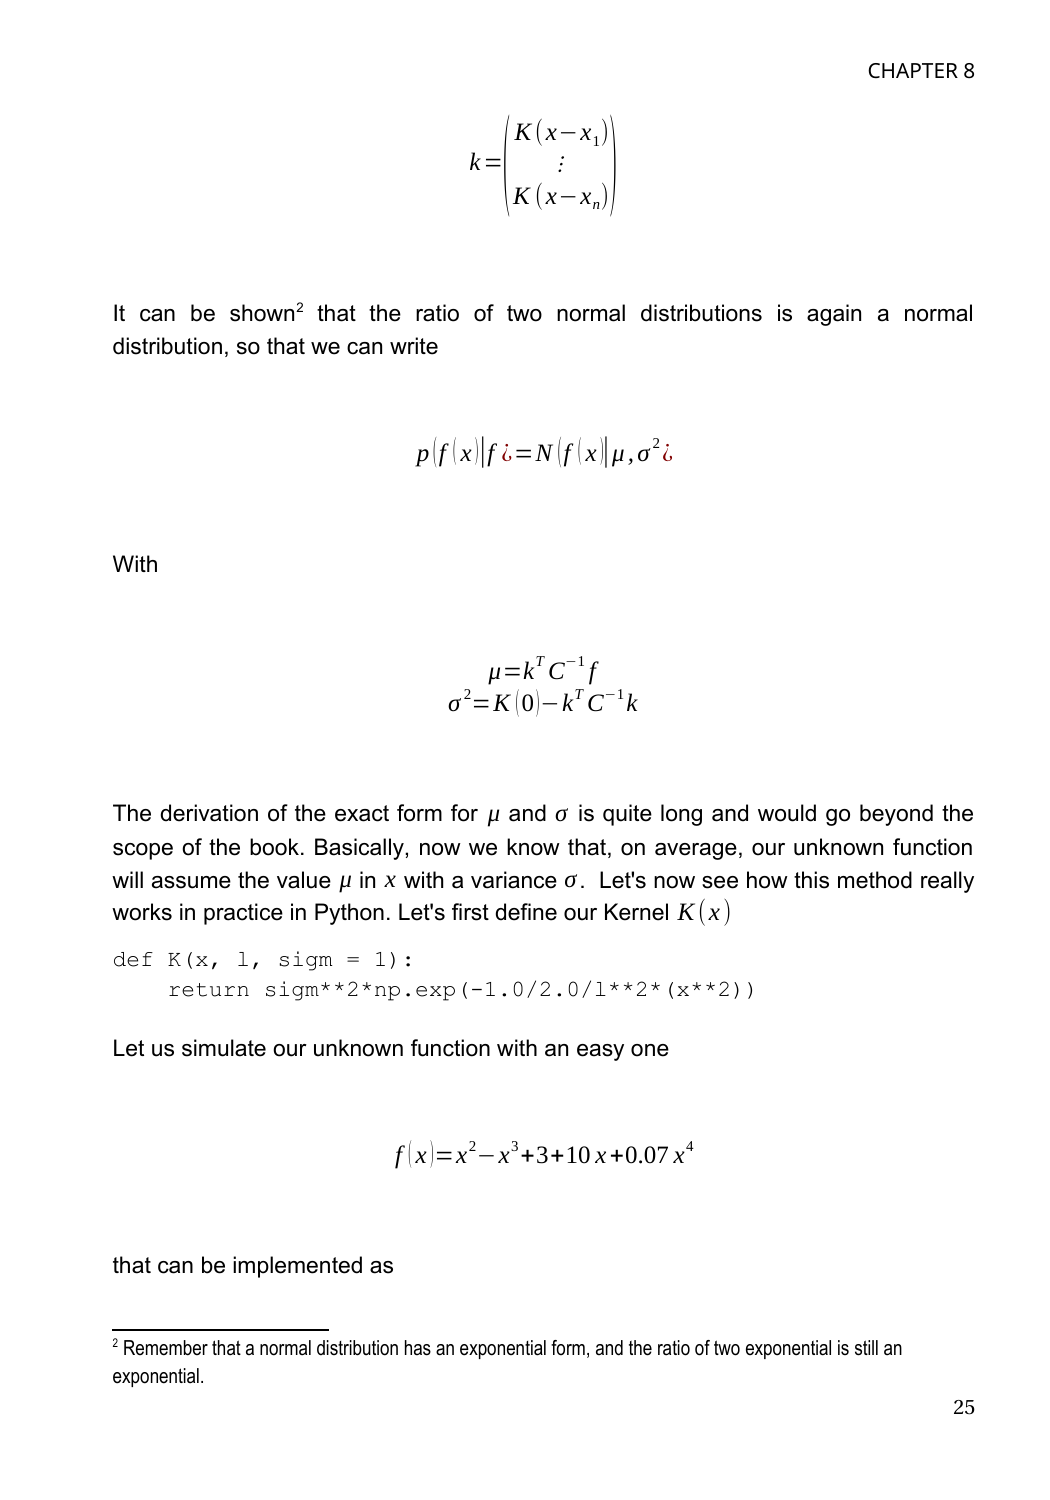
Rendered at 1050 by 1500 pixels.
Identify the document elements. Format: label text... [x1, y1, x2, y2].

text Let us simulate our unknown function with an easy one [112, 1028, 975, 1061]
text With [112, 544, 975, 577]
text that can be implemented as [112, 1245, 975, 1278]
text The derivation of the exact form for and is quite long and would go beyond the scope of the book. Basically, now we know that, on average, our unknown function will assume the value in with a variance . Let's now see how this method really works in practice in Python. Let's first define our Kernel [112, 793, 975, 927]
text return sigm**2*np.exp(-1.0/2.0/l**2*(x**2)) [112, 977, 975, 1003]
text def K(x, l, sigm = 1): [112, 948, 975, 974]
text It can be shown that the ratio of two normal distributions is again a normal distribution, so that we can write [112, 293, 975, 360]
